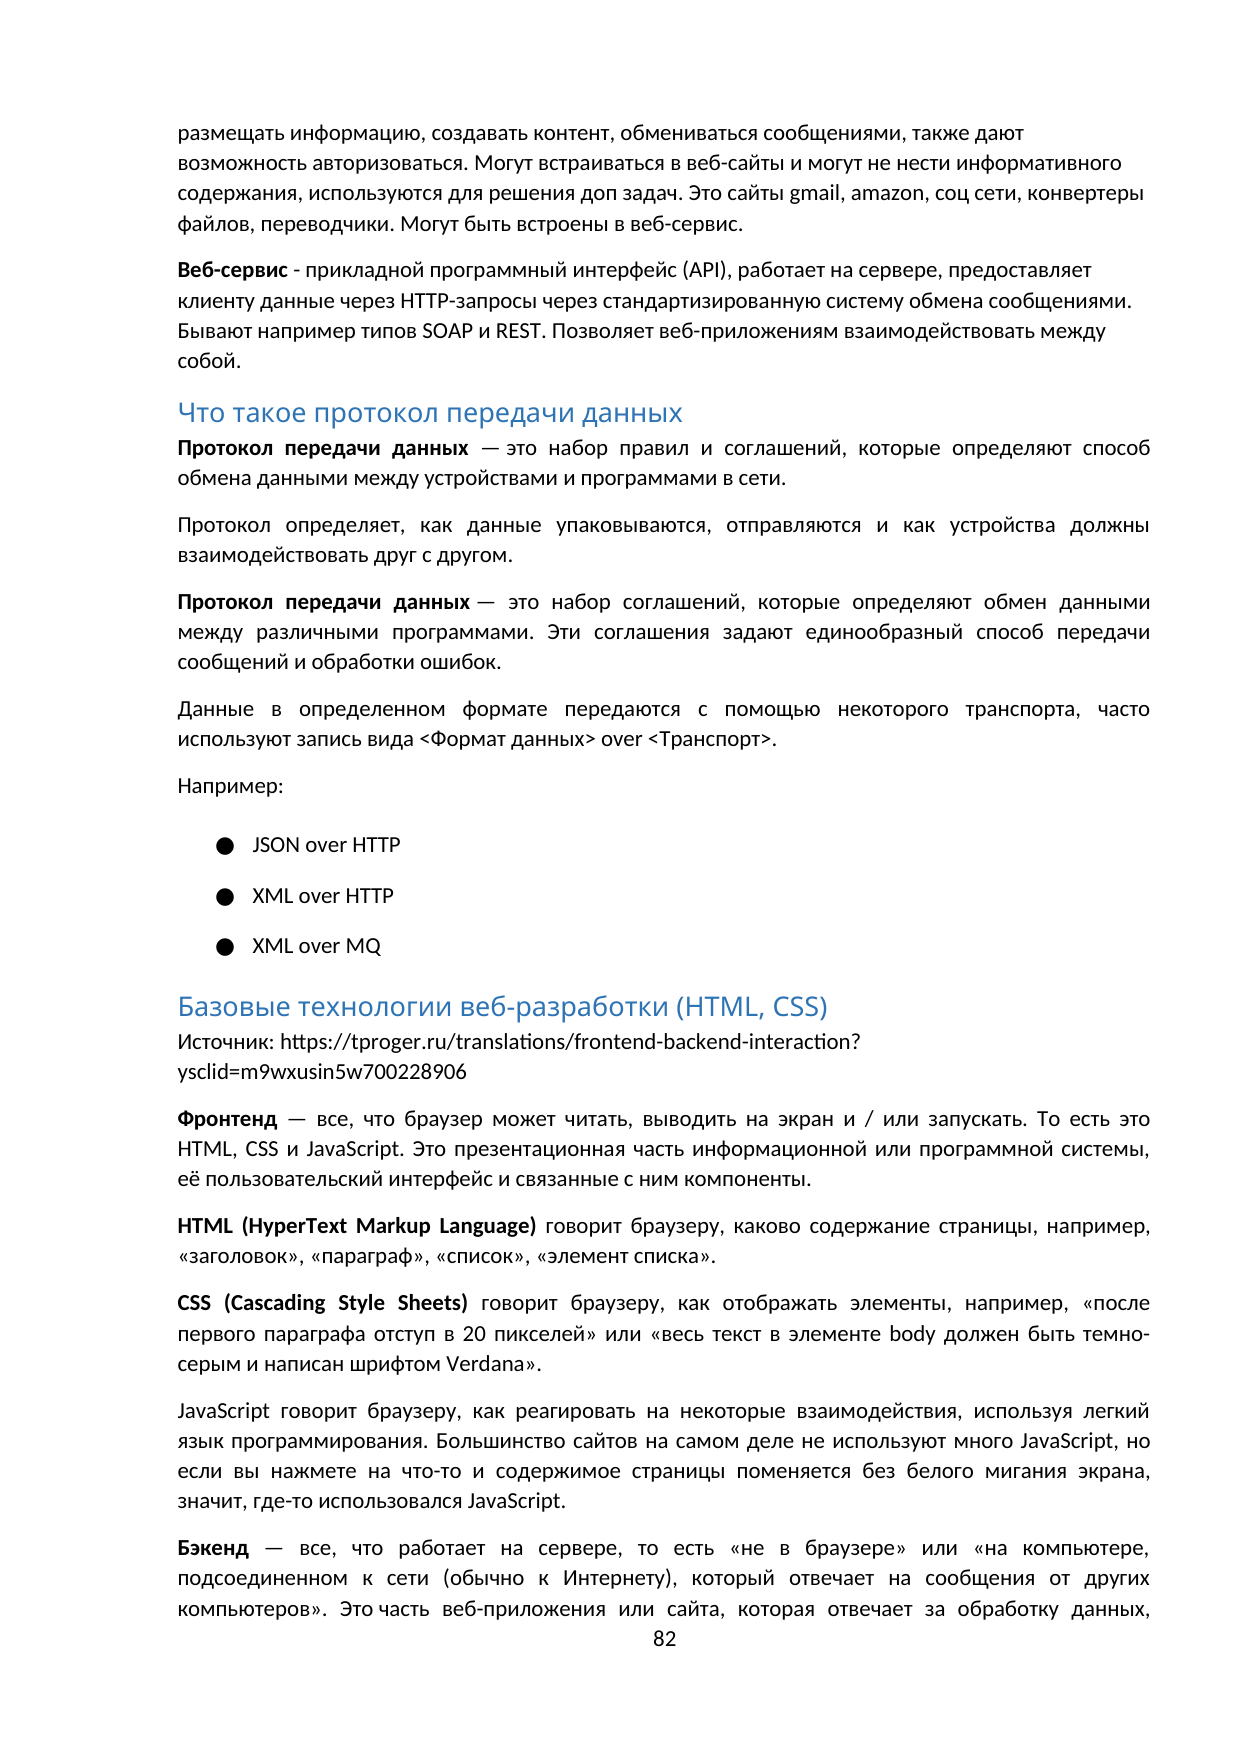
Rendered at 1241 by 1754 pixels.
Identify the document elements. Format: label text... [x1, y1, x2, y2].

text Веб-сервис - прикладной программный интерфейс (API), работает на сервере, предоставляет клиенту данные через HTTP-запросы через стандартизированную систему обмена сообщениями. Бывают например типов SOAP и REST. Позволяет веб-приложениям взаимодействовать между собой. [177, 256, 1152, 374]
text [177, 1533, 1152, 1622]
text Протокол определяет, как данные упаковываются, отправляются и как устройства должны взаимодействовать друг с другом. [177, 510, 1152, 568]
text Фронтенд — все, что браузер может читать, выводить на экран и / или запускать. То есть это HTML, CSS и JavaScript. Это презентационная часть информационной или программной системы, её пользовательский интерфейс и связанные с ним компоненты. [177, 1104, 1152, 1192]
text Протокол передачи данных — это набор правил и соглашений, которые определяют способ обмена данными между устройствами и программами в сети. [177, 433, 1152, 491]
text Например: [177, 771, 1152, 799]
text Протокол передачи данных — это набор соглашений, которые определяют обмен данными между различными программами. Эти соглашения задают единообразный способ передачи сообщений и обработки ошибок. [177, 587, 1152, 676]
subtitle Базовые технологии веб-разработки (HTML, CSS) [177, 987, 1152, 1024]
list JSON over HTTP [215, 818, 1152, 865]
subtitle Что такое протокол передачи данных [177, 393, 1152, 430]
text CSS (Cascading Style Sheets) говорит браузеру, как отображать элементы, например, «после первого параграфа отступ в 20 пикселей» или «весь текст в элементе body должен быть темно-серым и написан шрифтом Verdana». [177, 1288, 1152, 1377]
text Данные в определенном формате передаются с помощью некоторого транспорта, часто используют запись вида <Формат данных> over <Транспорт>. [177, 694, 1152, 753]
text Источник: https://tproger.ru/translations/frontend-backend-interaction?ysclid=m9wxusin5w700228906 [177, 1027, 1152, 1085]
text HTML (HyperText Markup Language) говорит браузеру, каково содержание страницы, например, «заголовок», «параграф», «список», «элемент списка». [177, 1211, 1152, 1269]
text JavaScript говорит браузеру, как реагировать на некоторые взаимодействия, используя легкий язык программирования. Большинство сайтов на самом деле не используют много JavaScript, но если вы нажмете на что-то и содержимое страницы поменяется без белого мигания экрана, значит, где-то использовался JavaScript. [177, 1396, 1152, 1514]
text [177, 118, 1152, 237]
list XML over HTTP [215, 869, 1152, 916]
list XML over MQ [215, 920, 1152, 967]
